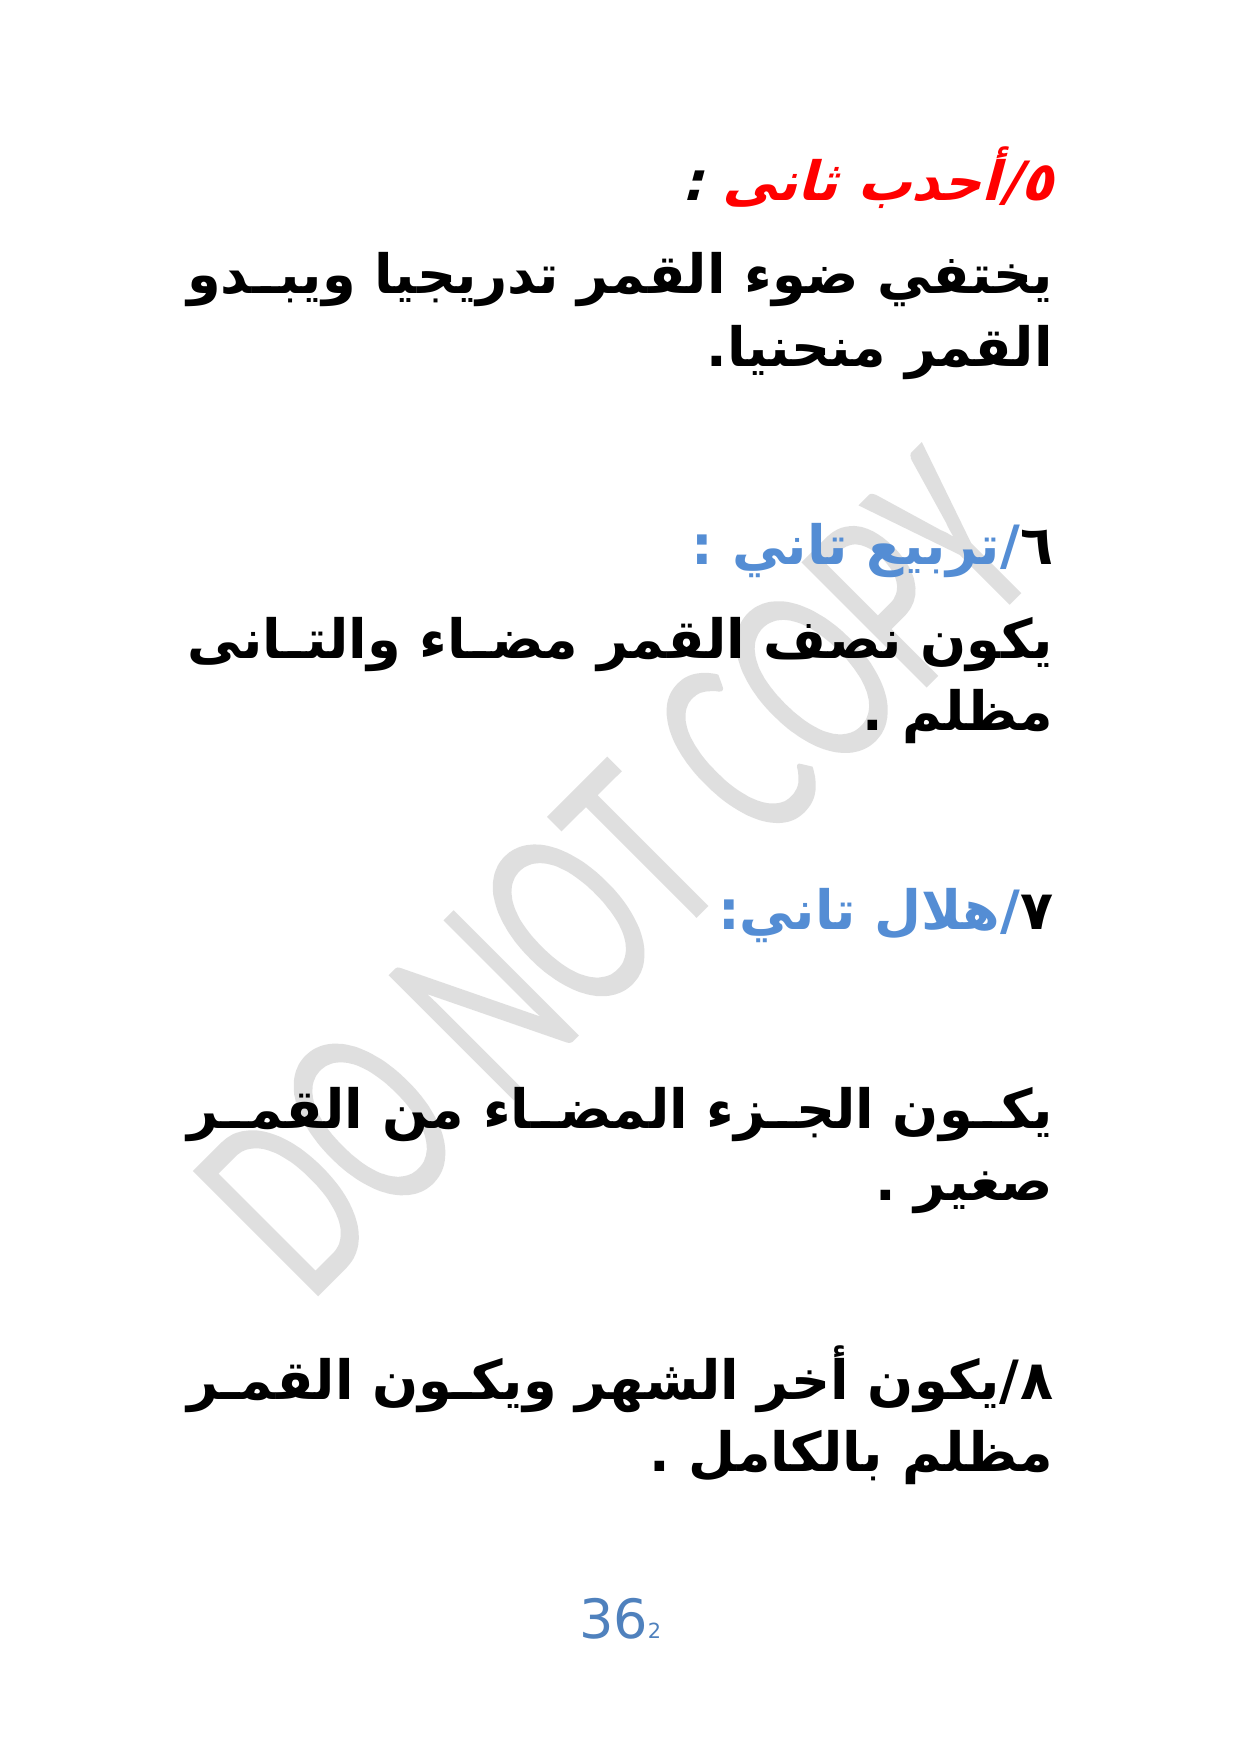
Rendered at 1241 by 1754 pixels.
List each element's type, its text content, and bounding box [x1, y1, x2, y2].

text يختفي ضوء القمر تدريجيا ويبدو القمر منحنيا. [187, 243, 1053, 379]
text ٦/تربيع تاني : [187, 514, 1053, 577]
text يكون الجزء المضاء من القمر صغير . [187, 1078, 1053, 1213]
text يكون نصف القمر مضاء والتانى مظلم . [187, 608, 1053, 743]
text ٨/يكون أخر الشهر ويكون القمر مظلم بالكامل . [187, 1349, 1053, 1484]
text ٥/أحدب ثانى : [187, 150, 1053, 213]
text ٧/هلال تاني: [187, 879, 1053, 942]
